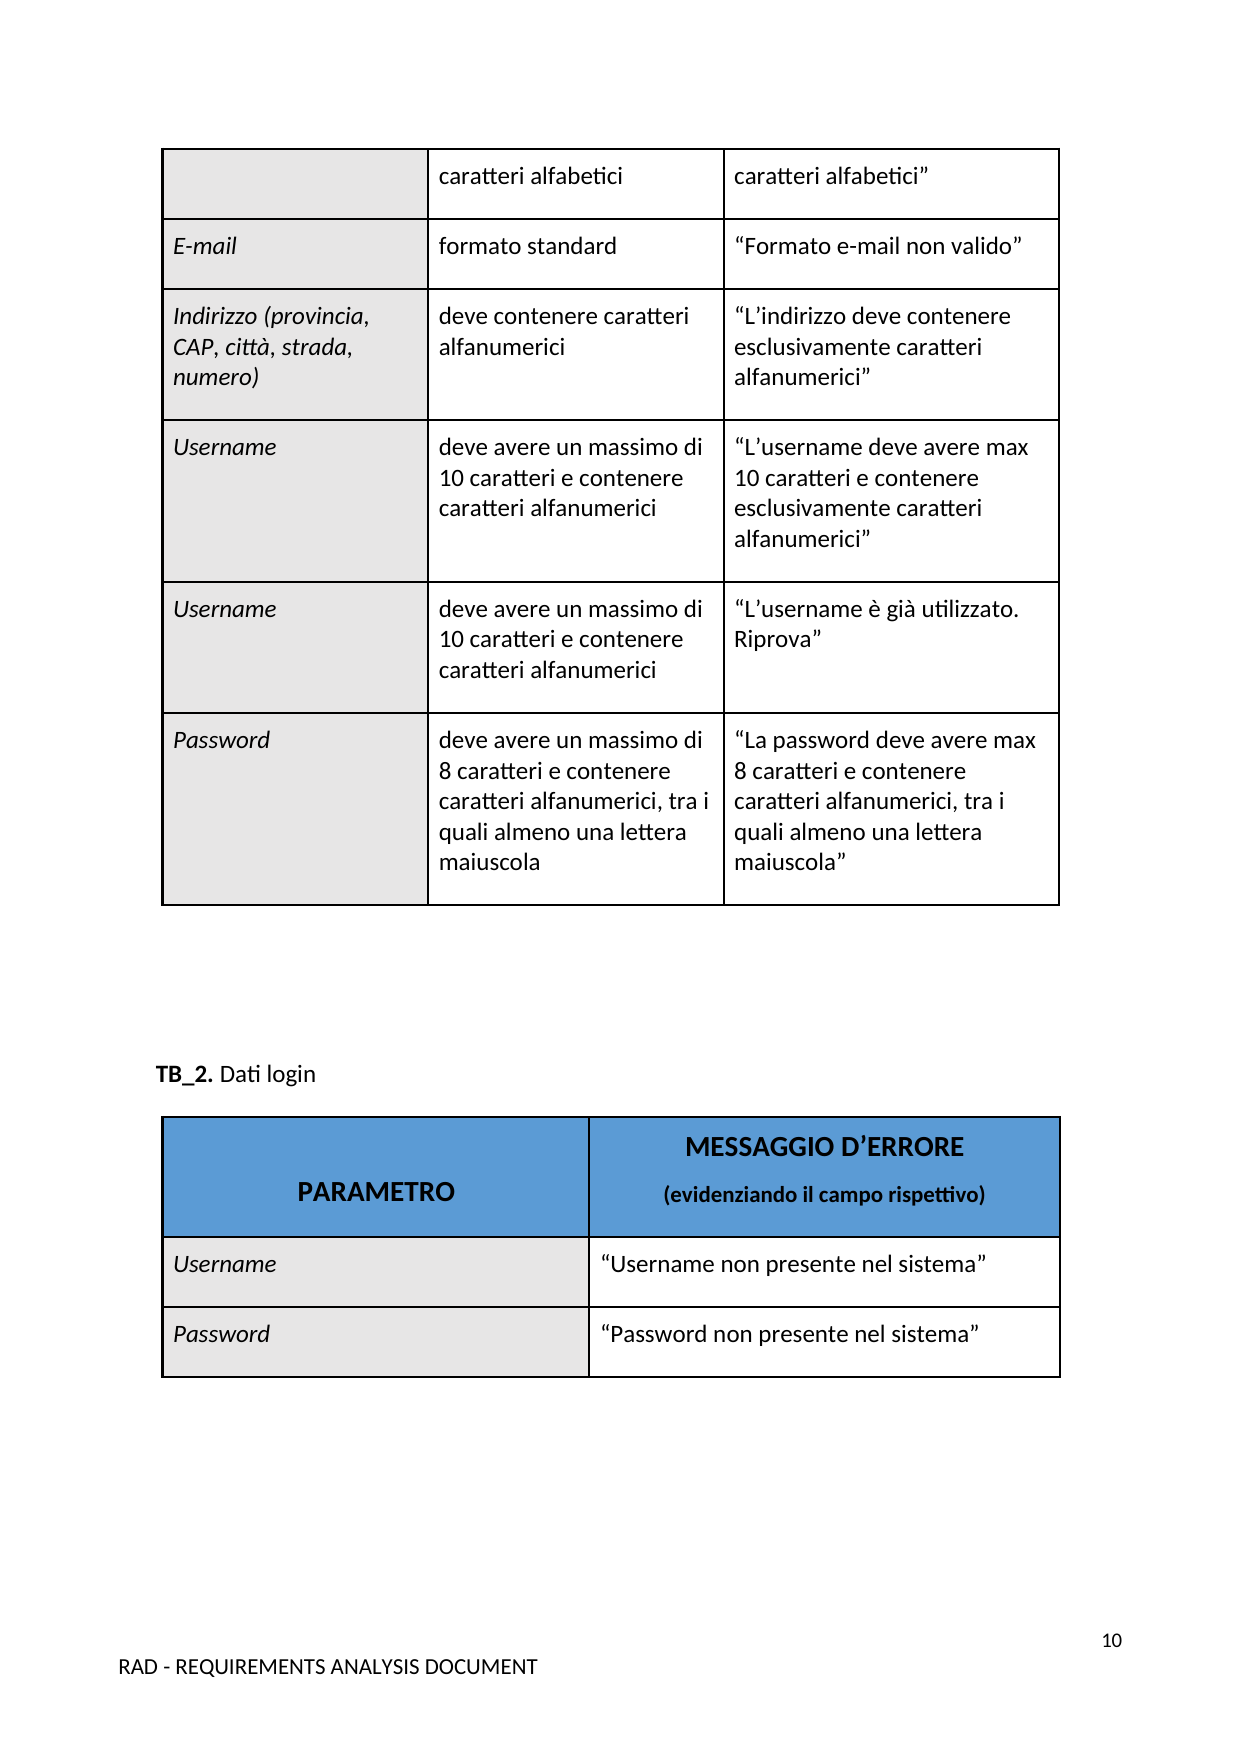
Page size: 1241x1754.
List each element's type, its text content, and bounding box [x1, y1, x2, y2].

table_cell Password [164, 714, 427, 904]
table_header MESSAGGIO D’ERRORE (evidenziando il campo rispettivo) [590, 1118, 1059, 1236]
table_cell deve avere un massimo di 10 caratteri e contenere caratteri alfanumerici [429, 421, 723, 581]
table_cell “L’username deve avere max 10 caratteri e contenere esclusivamente caratteri alfanumerici” [725, 421, 1058, 581]
table_cell deve avere un massimo di 10 caratteri e contenere caratteri alfanumerici [429, 583, 723, 712]
table_cell formato standard [429, 220, 723, 288]
table_cell “Formato e-mail non valido” [725, 220, 1058, 288]
list TB_2. Dati login [156, 1058, 1122, 1088]
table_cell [429, 150, 723, 218]
table_cell “L’indirizzo deve contenere esclusivamente caratteri alfanumerici” [725, 290, 1058, 419]
table_cell Cognome [164, 150, 427, 218]
table_cell “Username non presente nel sistema” [590, 1238, 1059, 1306]
table_cell Username [164, 1238, 588, 1306]
table_cell Indirizzo (provincia, CAP, città, strada, numero) [164, 290, 427, 419]
table_cell Username [164, 583, 427, 712]
table_header PARAMETRO [164, 1118, 588, 1236]
table_cell Password [164, 1308, 588, 1376]
table_cell “L’username è già utilizzato. Riprova” [725, 583, 1058, 712]
table_cell deve contenere caratteri alfanumerici [429, 290, 723, 419]
table_cell Username [164, 421, 427, 581]
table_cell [725, 150, 1058, 218]
table_cell “La password deve avere max 8 caratteri e contenere caratteri alfanumerici, tra i quali almeno una lettera maiuscola” [725, 714, 1058, 904]
table_cell deve avere un massimo di 8 caratteri e contenere caratteri alfanumerici, tra i quali almeno una lettera maiuscola [429, 714, 723, 904]
table_cell “Password non presente nel sistema” [590, 1308, 1059, 1376]
table_cell E-mail [164, 220, 427, 288]
